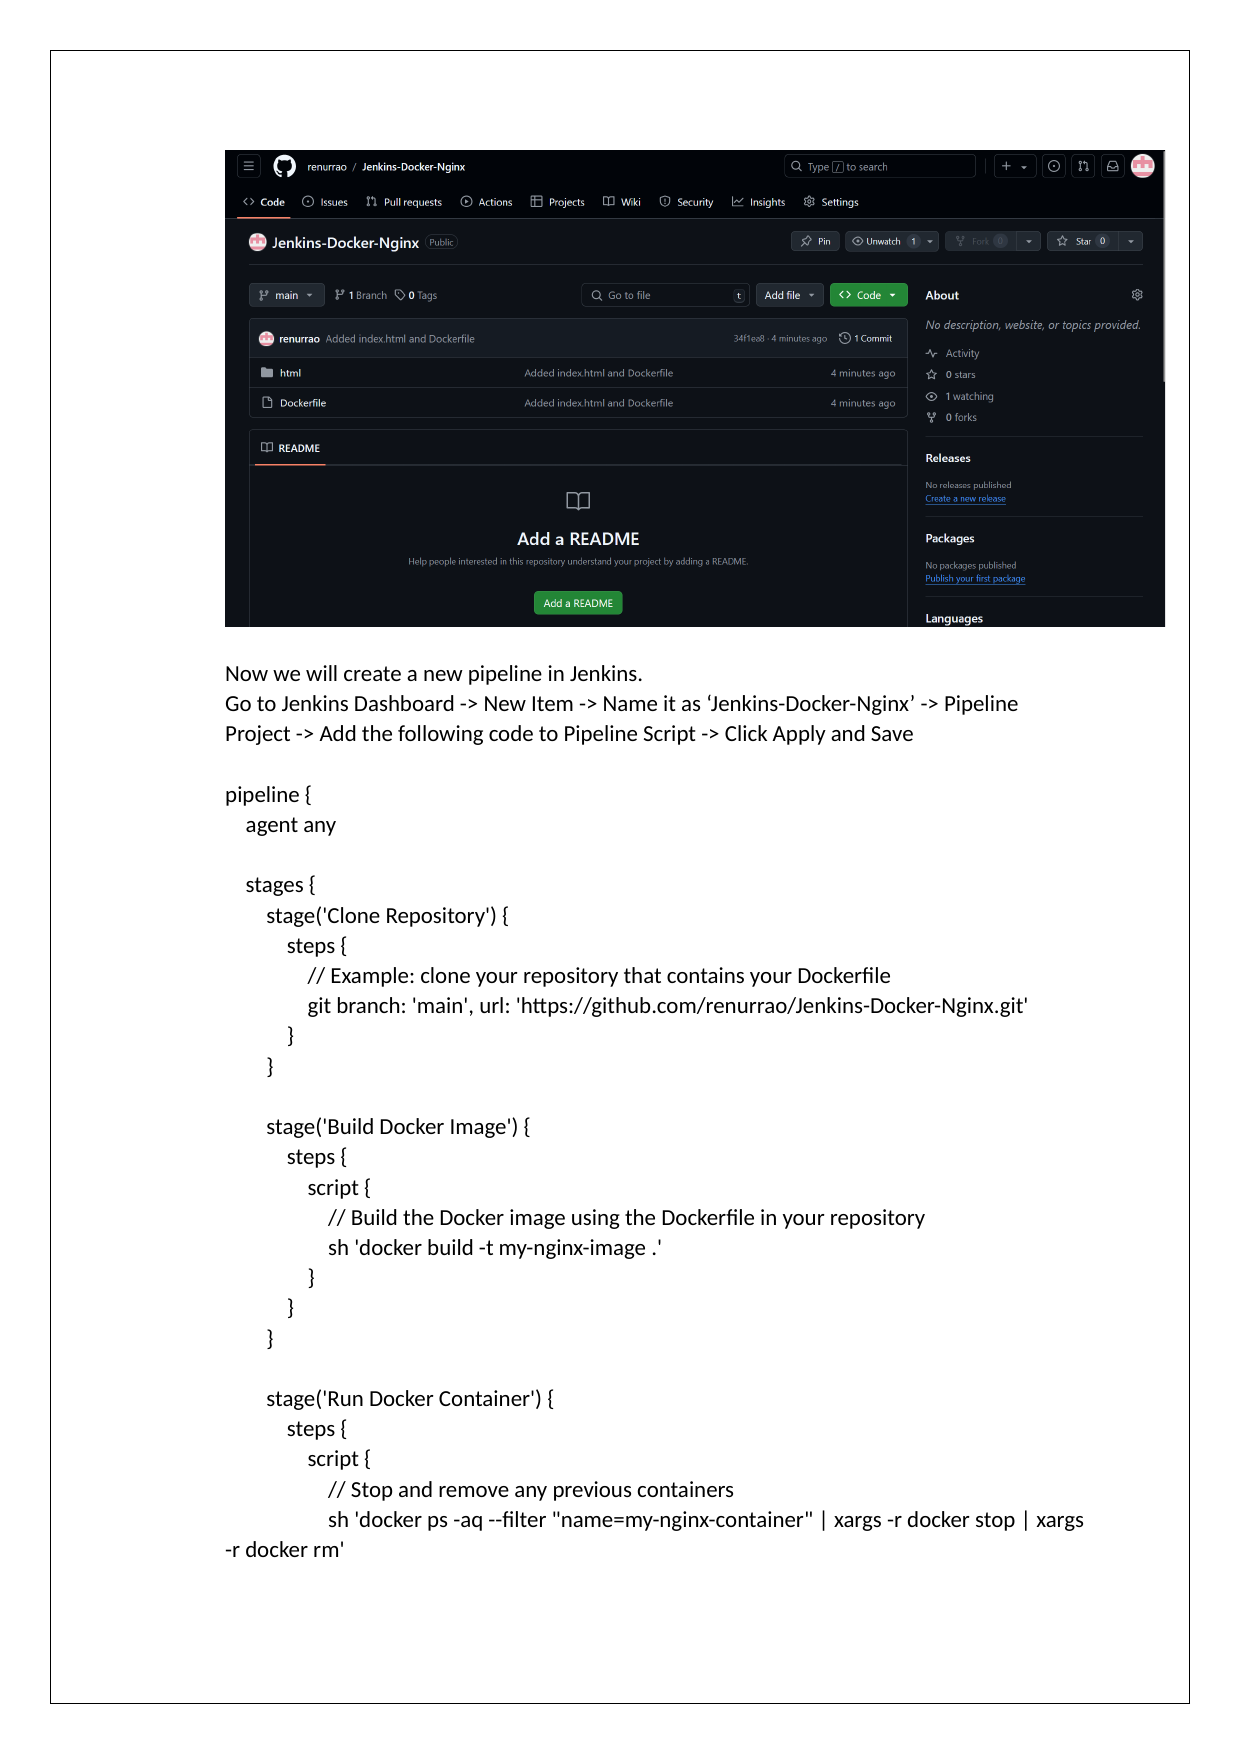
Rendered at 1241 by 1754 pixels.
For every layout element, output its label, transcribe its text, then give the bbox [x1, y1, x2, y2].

list stage('Build Docker Image') { [225, 1112, 1090, 1140]
list steps { [225, 1414, 1090, 1442]
list } [225, 1052, 1090, 1080]
list agent any [225, 810, 1090, 838]
list Now we will create a new pipeline in Jenkins. [225, 659, 1090, 687]
list } [225, 1324, 1090, 1352]
list // Example: clone your repository that contains your Dockerfile [225, 961, 1090, 989]
list sh 'docker ps -aq --filter "name=my-nginx-container" | xargs -r docker stop | xargs -r docker rm' [225, 1505, 1090, 1563]
list steps { [225, 931, 1090, 959]
list // Build the Docker image using the Dockerfile in your repository [225, 1203, 1090, 1231]
list } [225, 1022, 1090, 1049]
list Go to Jenkins Dashboard -> New Item -> Name it as ‘Jenkins-Docker-Nginx’ -> Pipeline Project -> Add the following code to Pipeline Script -> Click Apply and Save [225, 689, 1090, 747]
list } [225, 1293, 1090, 1321]
list } [225, 1263, 1090, 1291]
list pipeline { [225, 780, 1090, 808]
list stage('Run Docker Container') { [225, 1384, 1090, 1412]
list steps { [225, 1142, 1090, 1170]
list git branch: 'main', url: 'https://github.com/renurrao/Jenkins-Docker-Nginx.git' [225, 991, 1090, 1019]
list script { [225, 1173, 1090, 1201]
list sh 'docker build -t my-nginx-image .' [225, 1233, 1090, 1261]
picture [225, 150, 1166, 627]
list script { [225, 1444, 1090, 1472]
list stages { [225, 871, 1090, 898]
list // Stop and remove any previous containers [225, 1475, 1090, 1503]
list stage('Clone Repository') { [225, 901, 1090, 929]
